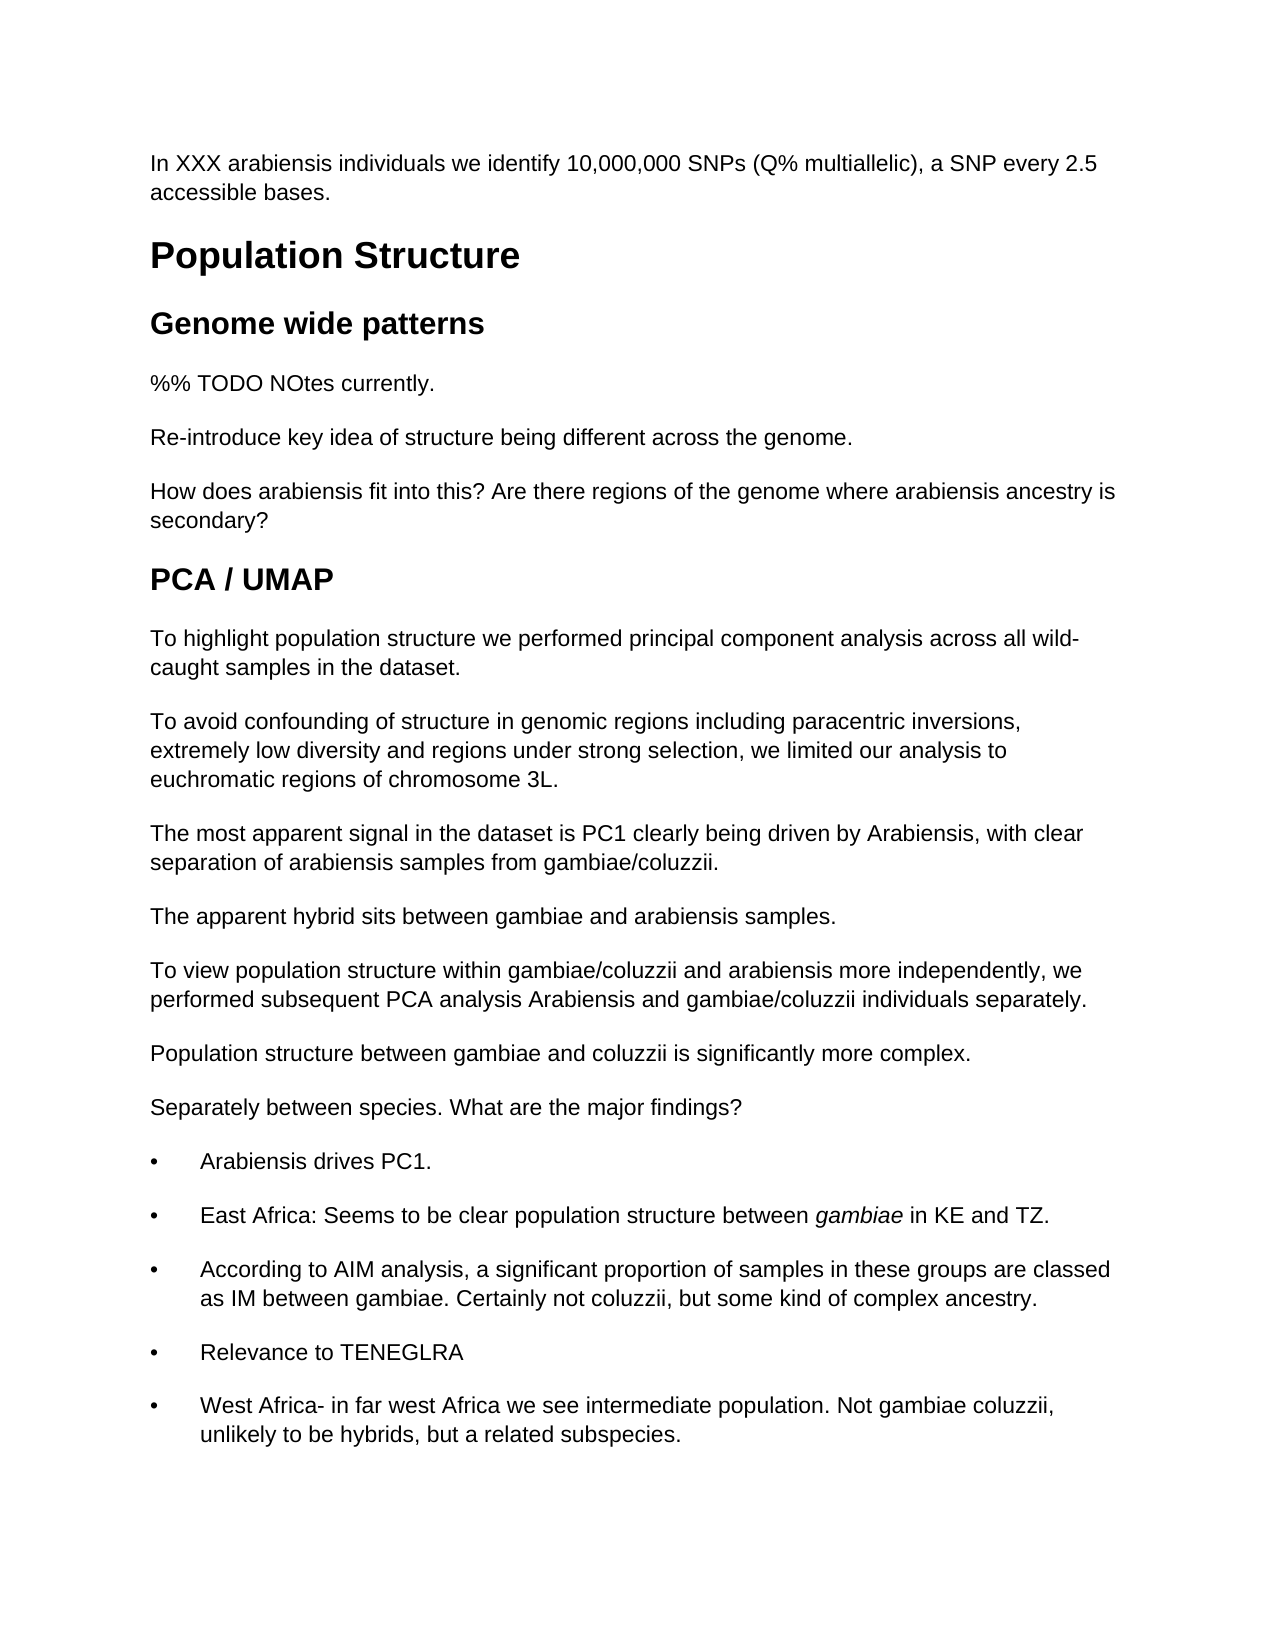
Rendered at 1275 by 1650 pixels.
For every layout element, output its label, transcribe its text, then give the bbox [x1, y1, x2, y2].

list Relevance to TENEGLRA [150, 1338, 1125, 1365]
subtitle Population Structure [150, 233, 1125, 276]
list Arabiensis drives PC1. [150, 1148, 1125, 1174]
text The apparent hybrid sits between gambiae and arabiensis samples. [150, 903, 1125, 929]
list West Africa- in far west Africa we see intermediate population. Not gambiae coluzzii, unlikely to be hybrids, but a related subspecies. [150, 1392, 1125, 1448]
list East Africa: Seems to be clear population structure between gambiae in KE and TZ. [150, 1202, 1125, 1228]
text The most apparent signal in the dataset is PC1 clearly being driven by Arabiensis, with clear separation of arabiensis samples from gambiae/coluzzii. [150, 820, 1125, 875]
text To avoid confounding of structure in genomic regions including paracentric inversions, extremely low diversity and regions under strong selection, we limited our analysis to euchromatic regions of chromosome 3L. [150, 708, 1125, 792]
text Population structure between gambiae and coluzzii is significantly more complex. [150, 1040, 1125, 1066]
subtitle PCA / UMAP [150, 561, 1125, 597]
text How does arabiensis fit into this? Are there regions of the genome where arabiensis ancestry is secondary? [150, 478, 1125, 533]
text To view population structure within gambiae/coluzzii and arabiensis more independently, we performed subsequent PCA analysis Arabiensis and gambiae/coluzzii individuals separately. [150, 957, 1125, 1012]
text Separately between species. What are the major findings? [150, 1094, 1125, 1120]
list According to AIM analysis, a significant proportion of samples in these groups are classed as IM between gambiae. Certainly not coluzzii, but some kind of complex ancestry. [150, 1256, 1125, 1311]
text %% TODO NOtes currently. [150, 370, 1125, 396]
text To highlight population structure we performed principal component analysis across all wild-caught samples in the dataset. [150, 625, 1125, 680]
text In XXX arabiensis individuals we identify 10,000,000 SNPs (Q% multiallelic), a SNP every 2.5 accessible bases. [150, 150, 1125, 205]
subtitle Genome wide patterns [150, 305, 1125, 341]
text Re-introduce key idea of structure being different across the genome. [150, 424, 1125, 450]
